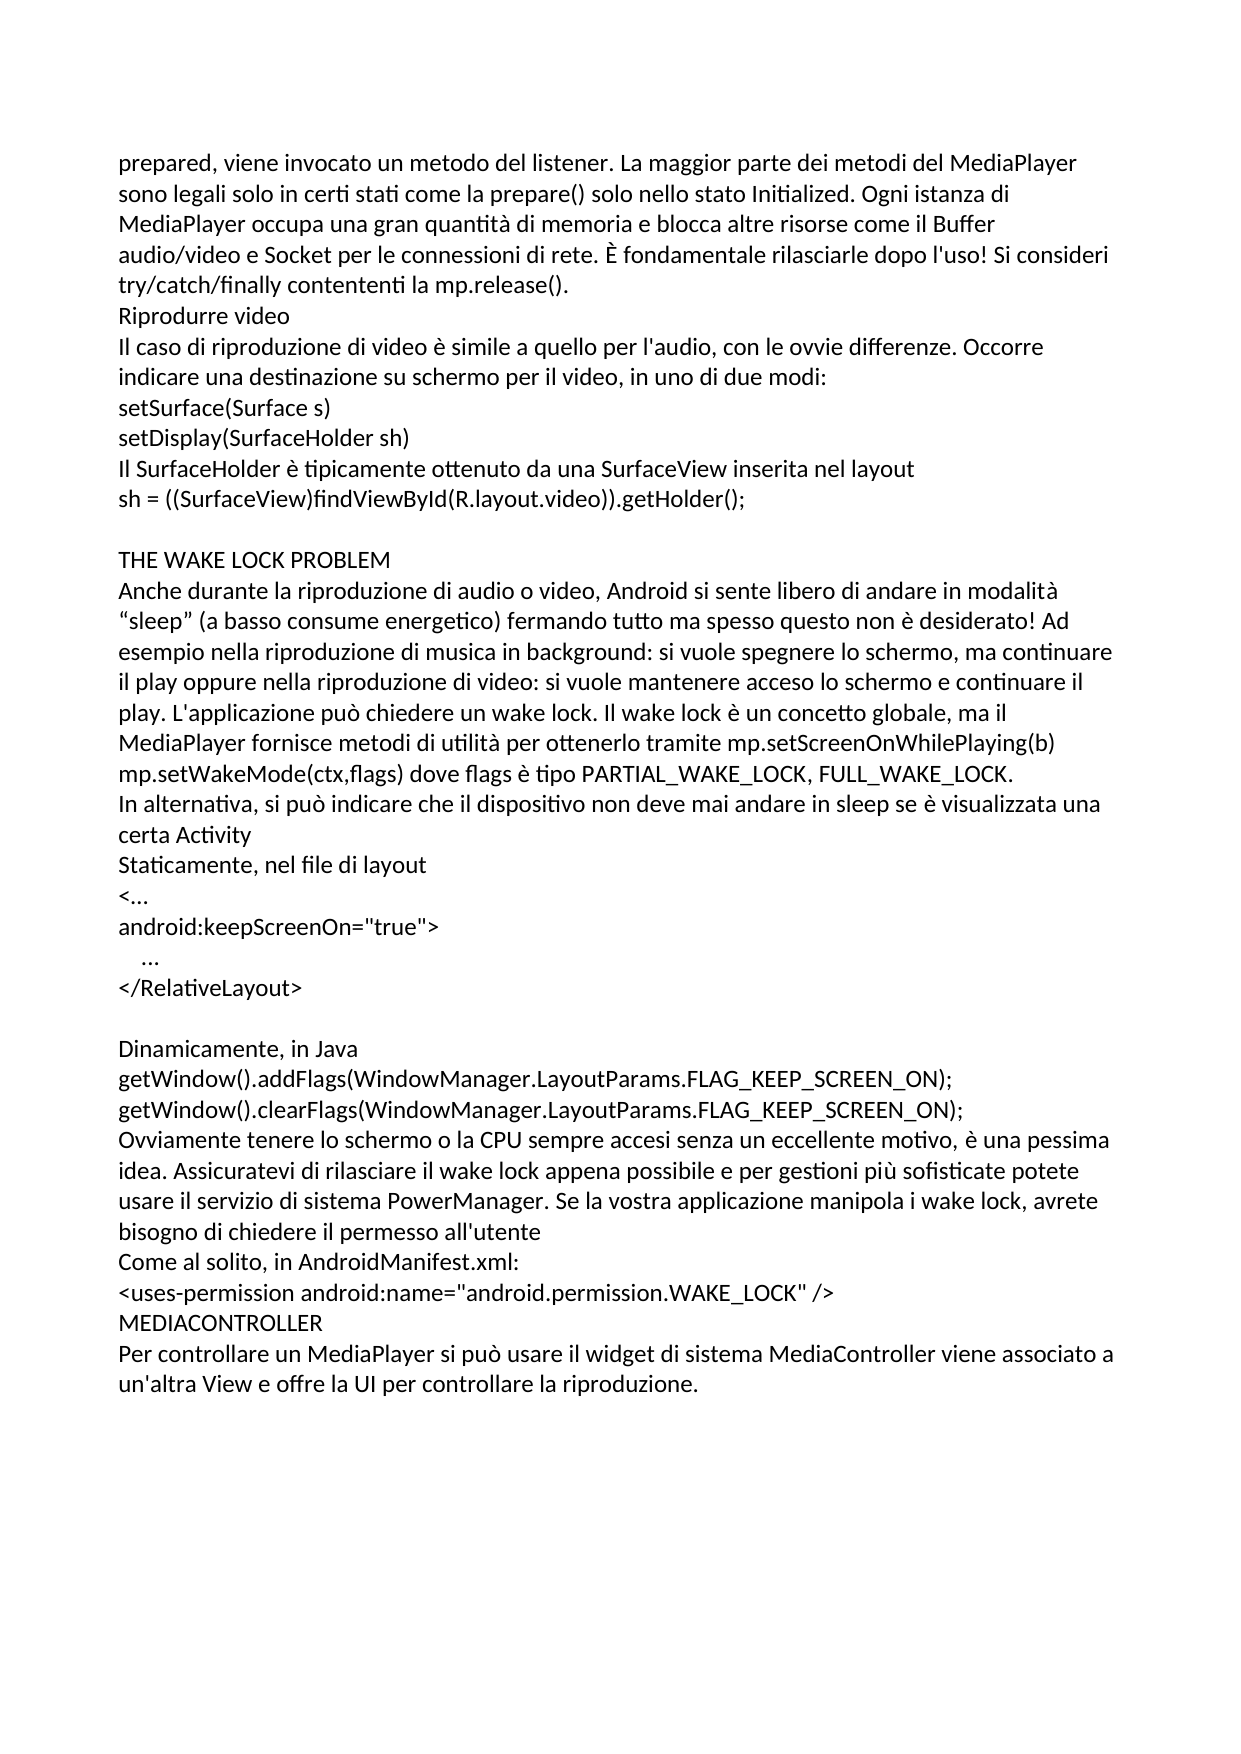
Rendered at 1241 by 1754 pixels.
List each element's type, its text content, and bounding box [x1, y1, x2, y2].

text getWindow().addFlags(WindowManager.LayoutParams.FLAG_KEEP_SCREEN_ON); [118, 1063, 1122, 1094]
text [118, 148, 1122, 300]
text sh = ((SurfaceView)findViewById(R.layout.video)).getHolder(); [118, 483, 1122, 514]
text </RelativeLayout> [118, 972, 1122, 1002]
text android:keepScreenOn="true"> [118, 911, 1122, 941]
text MEDIACONTROLLER [118, 1307, 1122, 1338]
text setDisplay(SurfaceHolder sh) [118, 422, 1122, 453]
text Come al solito, in AndroidManifest.xml: [118, 1246, 1122, 1277]
text Il caso di riproduzione di video è simile a quello per l'audio, con le ovvie differenze. Occorre indicare una destinazione su schermo per il video, in uno di due modi: [118, 331, 1122, 392]
text THE WAKE LOCK PROBLEM [118, 544, 1122, 575]
text ... [118, 941, 1122, 972]
text Riprodurre video [118, 300, 1122, 331]
text Anche durante la riproduzione di audio o video, Android si sente libero di andare in modalità “sleep” (a basso consume energetico) fermando tutto ma spesso questo non è desiderato! Ad esempio nella riproduzione di musica in background: si vuole spegnere lo schermo, ma continuare il play oppure nella riproduzione di video: si vuole mantenere acceso lo schermo e continuare il play. L'applicazione può chiedere un wake lock. Il wake lock è un concetto globale, ma il MediaPlayer fornisce metodi di utilità per ottenerlo tramite mp.setScreenOnWhilePlaying(b) mp.setWakeMode(ctx,flags) dove flags è tipo PARTIAL_WAKE_LOCK, FULL_WAKE_LOCK. [118, 575, 1122, 788]
text Per controllare un MediaPlayer si può usare il widget di sistema MediaController viene associato a un'altra View e offre la UI per controllare la riproduzione. [118, 1338, 1122, 1399]
text setSurface(Surface s) [118, 392, 1122, 422]
text In alternativa, si può indicare che il dispositivo non deve mai andare in sleep se è visualizzata una certa Activity [118, 788, 1122, 849]
text Dinamicamente, in Java [118, 1033, 1122, 1063]
text <… [118, 880, 1122, 911]
text getWindow().clearFlags(WindowManager.LayoutParams.FLAG_KEEP_SCREEN_ON); [118, 1094, 1122, 1124]
text Il SurfaceHolder è tipicamente ottenuto da una SurfaceView inserita nel layout [118, 453, 1122, 483]
text Staticamente, nel file di layout [118, 849, 1122, 880]
text Ovviamente tenere lo schermo o la CPU sempre accesi senza un eccellente motivo, è una pessima idea. Assicuratevi di rilasciare il wake lock appena possibile e per gestioni più sofisticate potete usare il servizio di sistema PowerManager. Se la vostra applicazione manipola i wake lock, avrete bisogno di chiedere il permesso all'utente [118, 1124, 1122, 1246]
text <uses-permission android:name="android.permission.WAKE_LOCK" /> [118, 1277, 1122, 1307]
